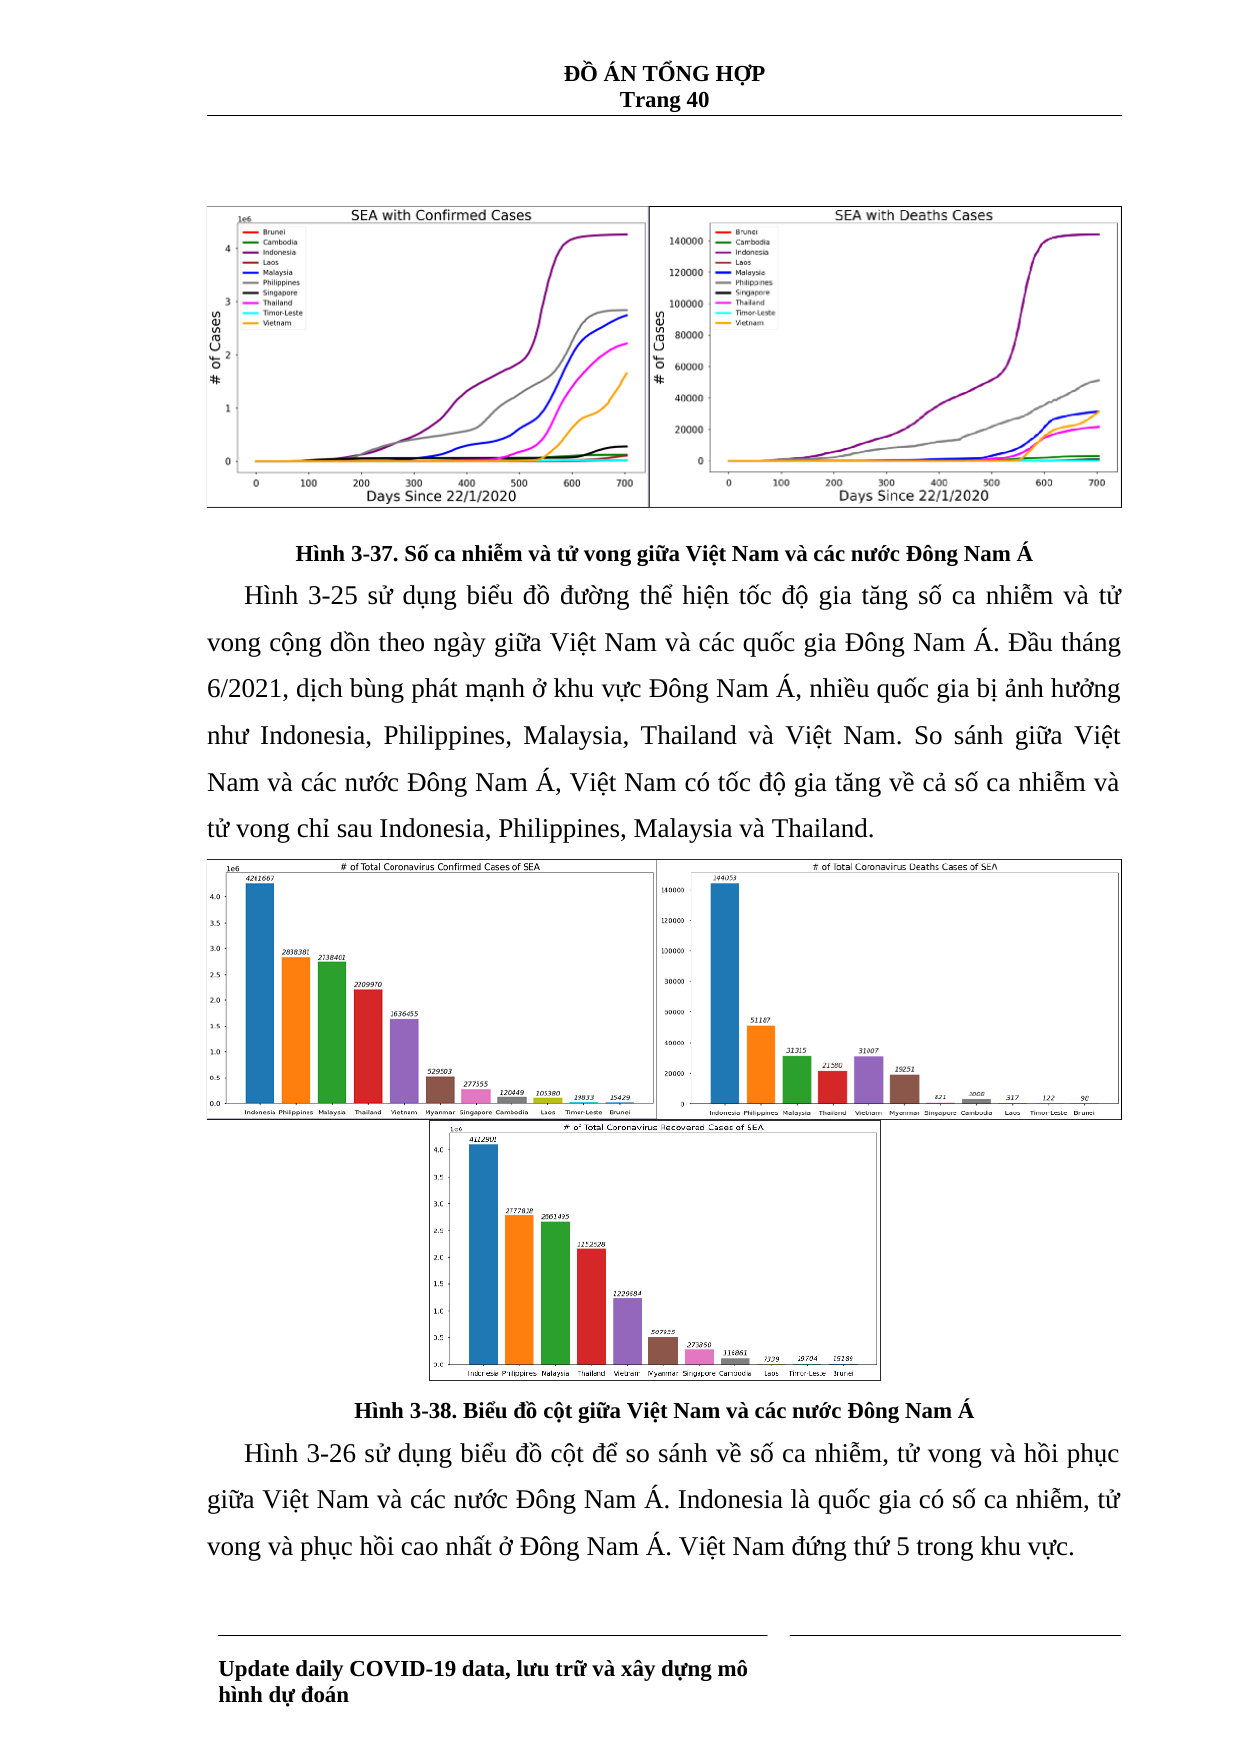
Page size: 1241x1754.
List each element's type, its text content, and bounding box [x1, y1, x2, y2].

text Hình 3-26 sử dụng biểu đồ cột để so sánh về số ca nhiễm, tử vong và hồi phục giữa Việt Nam và các nước Đông Nam Á. Indonesia là quốc gia có số ca nhiễm, tử vong và phục hồi cao nhất ở Đông Nam Á. Việt Nam đứng thứ 5 trong khu vực. [207, 1437, 1122, 1561]
picture [206, 206, 1123, 509]
text Hình 3-25 sử dụng biểu đồ đường thể hiện tốc độ gia tăng số ca nhiễm và tử vong cộng dồn theo ngày giữa Việt Nam và các quốc gia Đông Nam Á. Đầu tháng 6/2021, dịch bùng phát mạnh ở khu vực Đông Nam Á, nhiều quốc gia bị ảnh hưởng như Indonesia, Philippines, Malaysia, Thailand và Việt Nam. So sánh giữa Việt Nam và các nước Đông Nam Á, Việt Nam có tốc độ gia tăng về cả số ca nhiễm và tử vong chỉ sau Indonesia, Philippines, Malaysia và Thailand. [207, 579, 1122, 844]
picture [206, 859, 1123, 1382]
